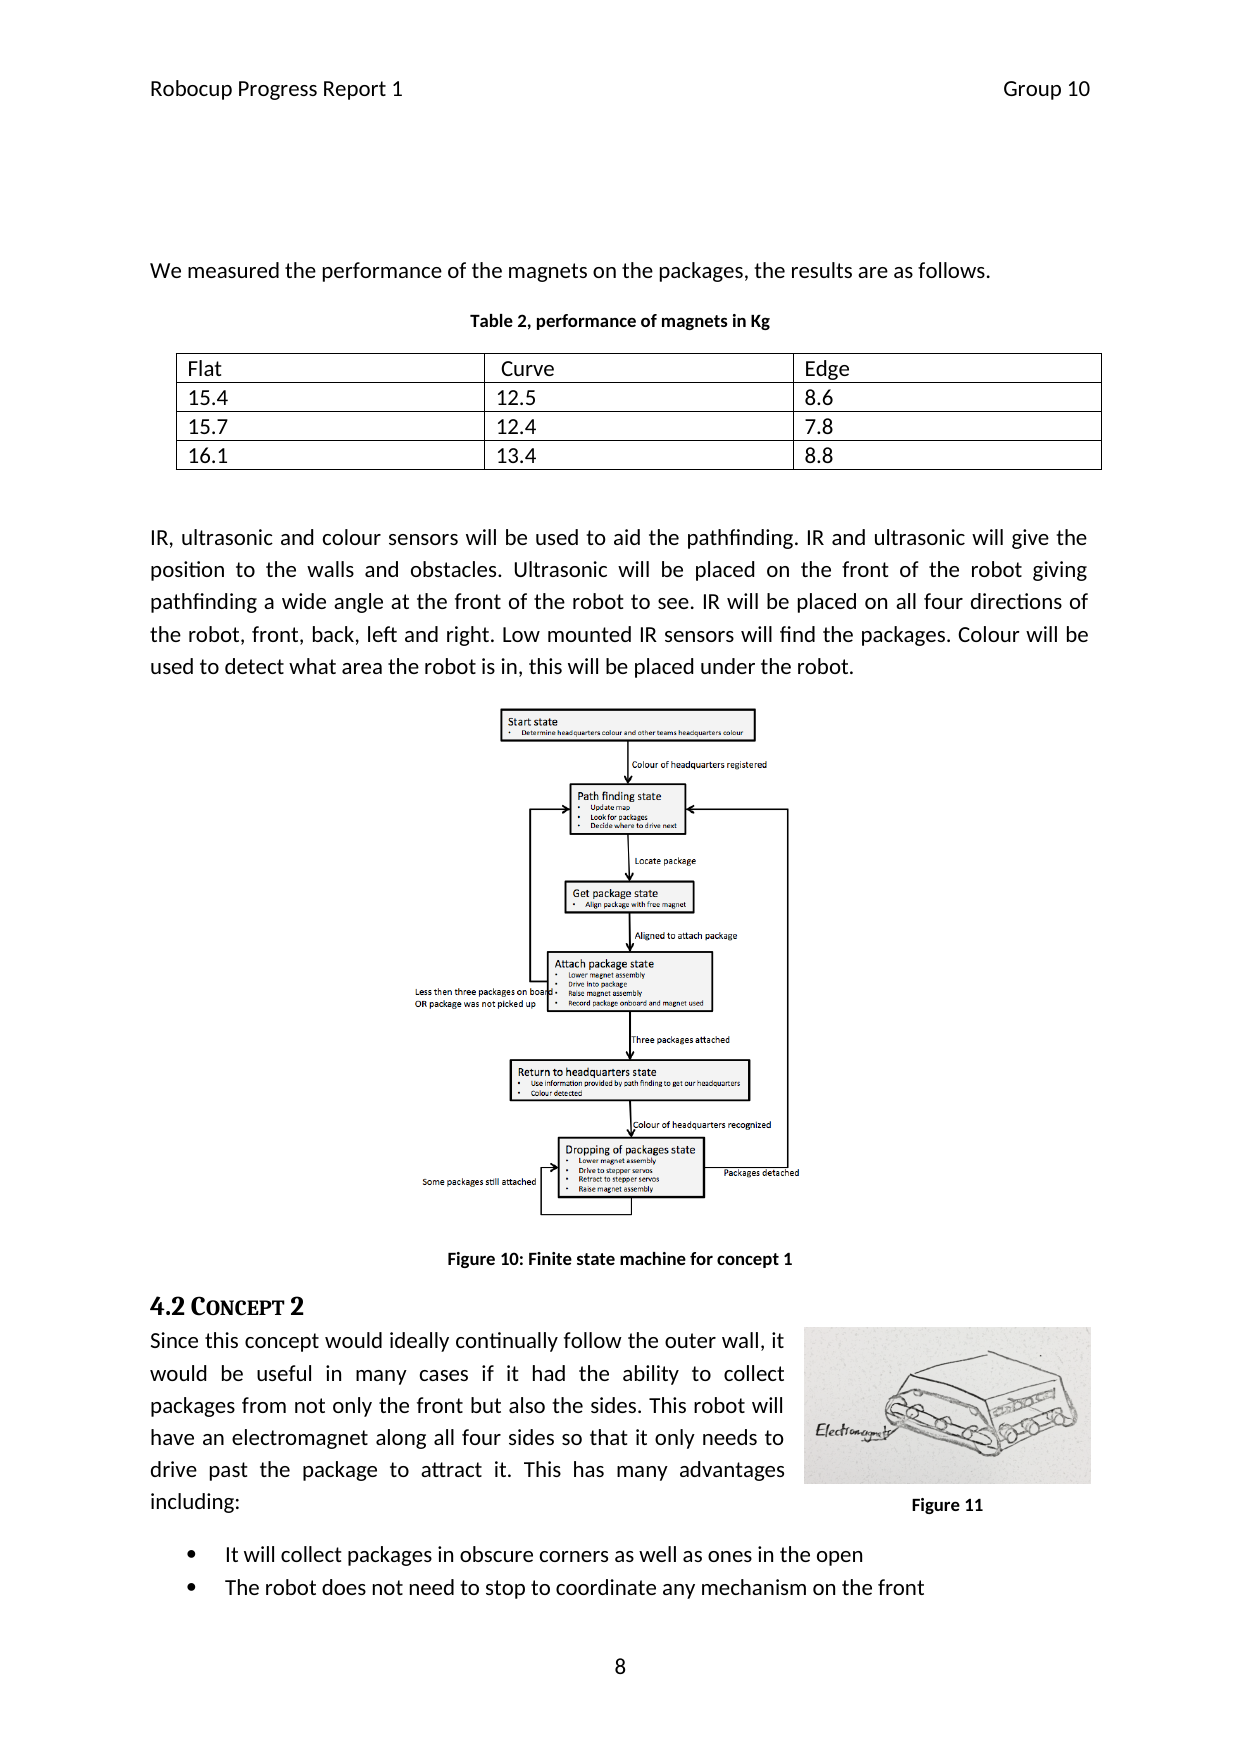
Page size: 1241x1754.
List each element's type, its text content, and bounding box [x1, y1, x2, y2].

table_cell 15.7 [177, 412, 484, 440]
text Since this concept would ideally continually follow the outer wall, it would be useful in many cases if it had the ability to collect packages from not only the front but also the sides. This robot will have an electromagnet along all four sides so that it only needs to drive past the package to attract it. This has many advantages including: [150, 1326, 1090, 1515]
text We measured the performance of the magnets on the packages, the results are as follows. [150, 256, 1090, 284]
table_header Flat [177, 354, 484, 382]
table_cell 15.4 [177, 383, 484, 411]
text IR, ultrasonic and colour sensors will be used to aid the pathfinding. IR and ultrasonic will give the position to the walls and obstacles. Ultrasonic will be placed on the front of the robot giving pathfinding a wide angle at the front of the robot to see. IR will be placed on all four directions of the robot, front, back, left and right. Low mounted IR sensors will find the packages. Colour will be used to detect what area the robot is in, this will be placed under the robot. [150, 523, 1090, 680]
table_cell 12.4 [485, 412, 793, 440]
subtitle 4.2 Concept 2 [150, 1291, 1090, 1322]
table_cell 7.8 [794, 412, 1101, 440]
table_header Edge [794, 354, 1101, 382]
table_cell 8.8 [794, 441, 1101, 469]
table_cell 16.1 [177, 441, 484, 469]
picture [405, 705, 836, 1222]
list It will collect packages in obscure corners as well as ones in the open [187, 1540, 1090, 1568]
table_cell 12.5 [485, 383, 793, 411]
table_cell 8.6 [794, 383, 1101, 411]
text Figure 10: Finite state machine for concept 1 [150, 1247, 1090, 1270]
text Table 2, performance of magnets in Kg [150, 309, 1090, 332]
table_cell 13.4 [485, 441, 793, 469]
list The robot does not need to stop to coordinate any mechanism on the front [187, 1573, 1090, 1601]
table_header Curve [485, 354, 793, 382]
